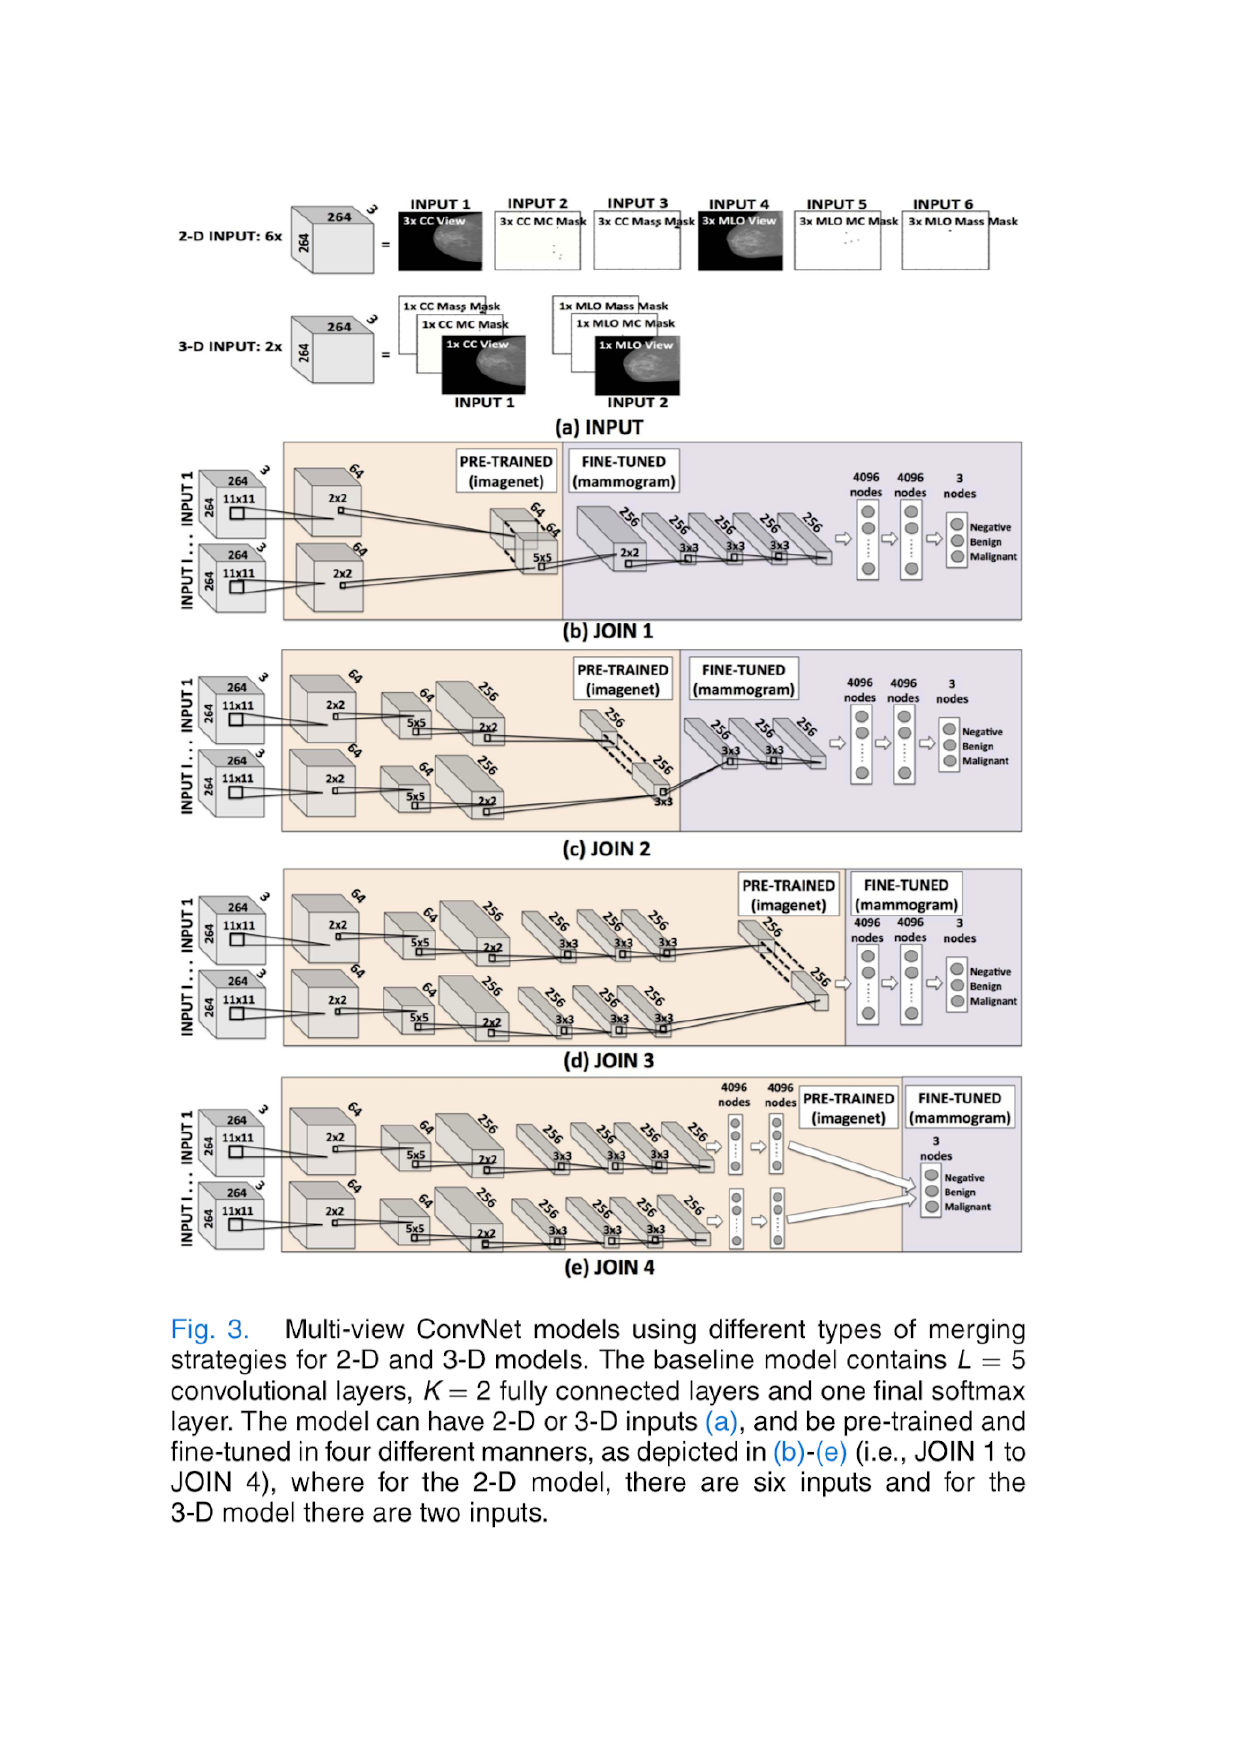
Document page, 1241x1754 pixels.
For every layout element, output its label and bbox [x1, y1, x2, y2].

picture [150, 150, 1090, 1561]
